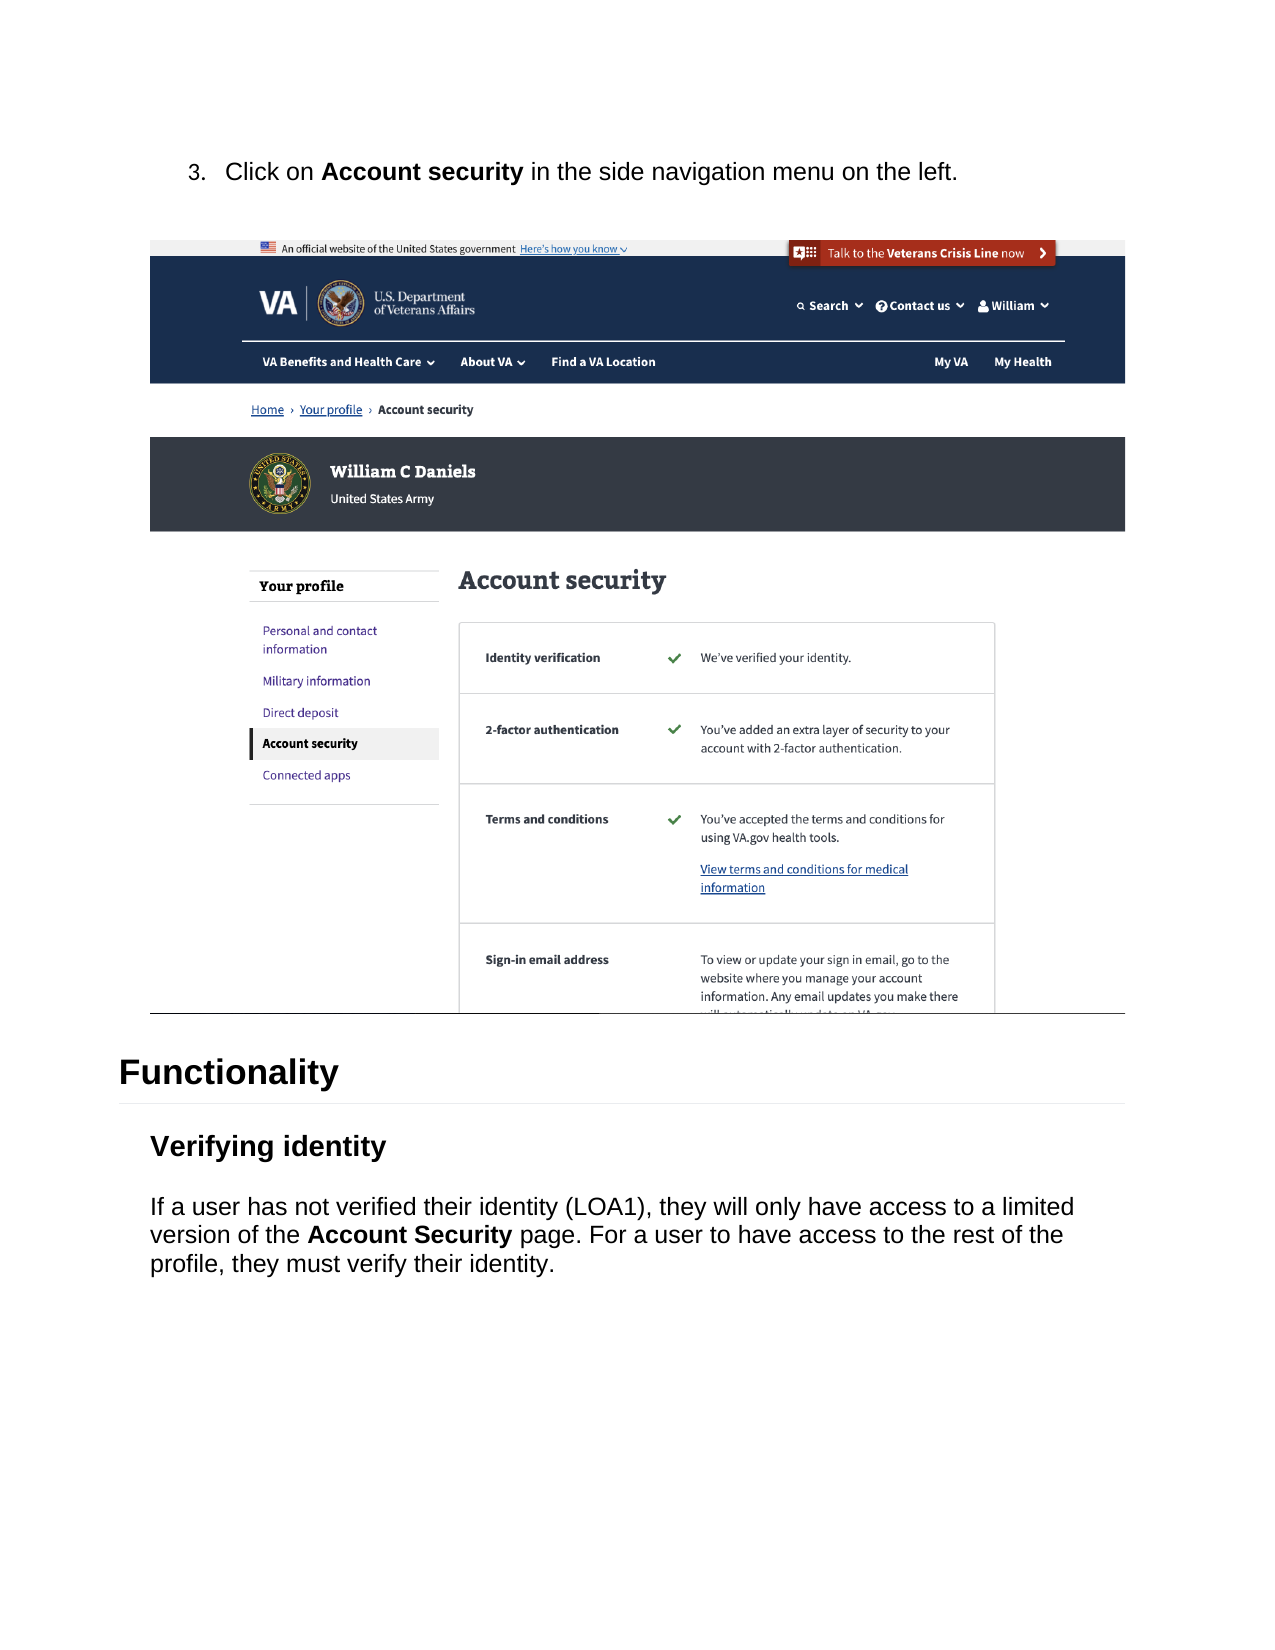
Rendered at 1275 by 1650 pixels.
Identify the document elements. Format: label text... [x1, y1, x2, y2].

text If a user has not verified their identity (LOA1), they will only have access to a limited version of the Account Security page. For a user to have access to the rest of the profile, they must verify their identity. [150, 1192, 1125, 1278]
subtitle Functionality [119, 1052, 1125, 1103]
picture [150, 240, 1125, 1014]
list Click on Account security in the side navigation menu on the left. [187, 156, 1125, 187]
text Verifying identity [150, 1129, 1125, 1192]
